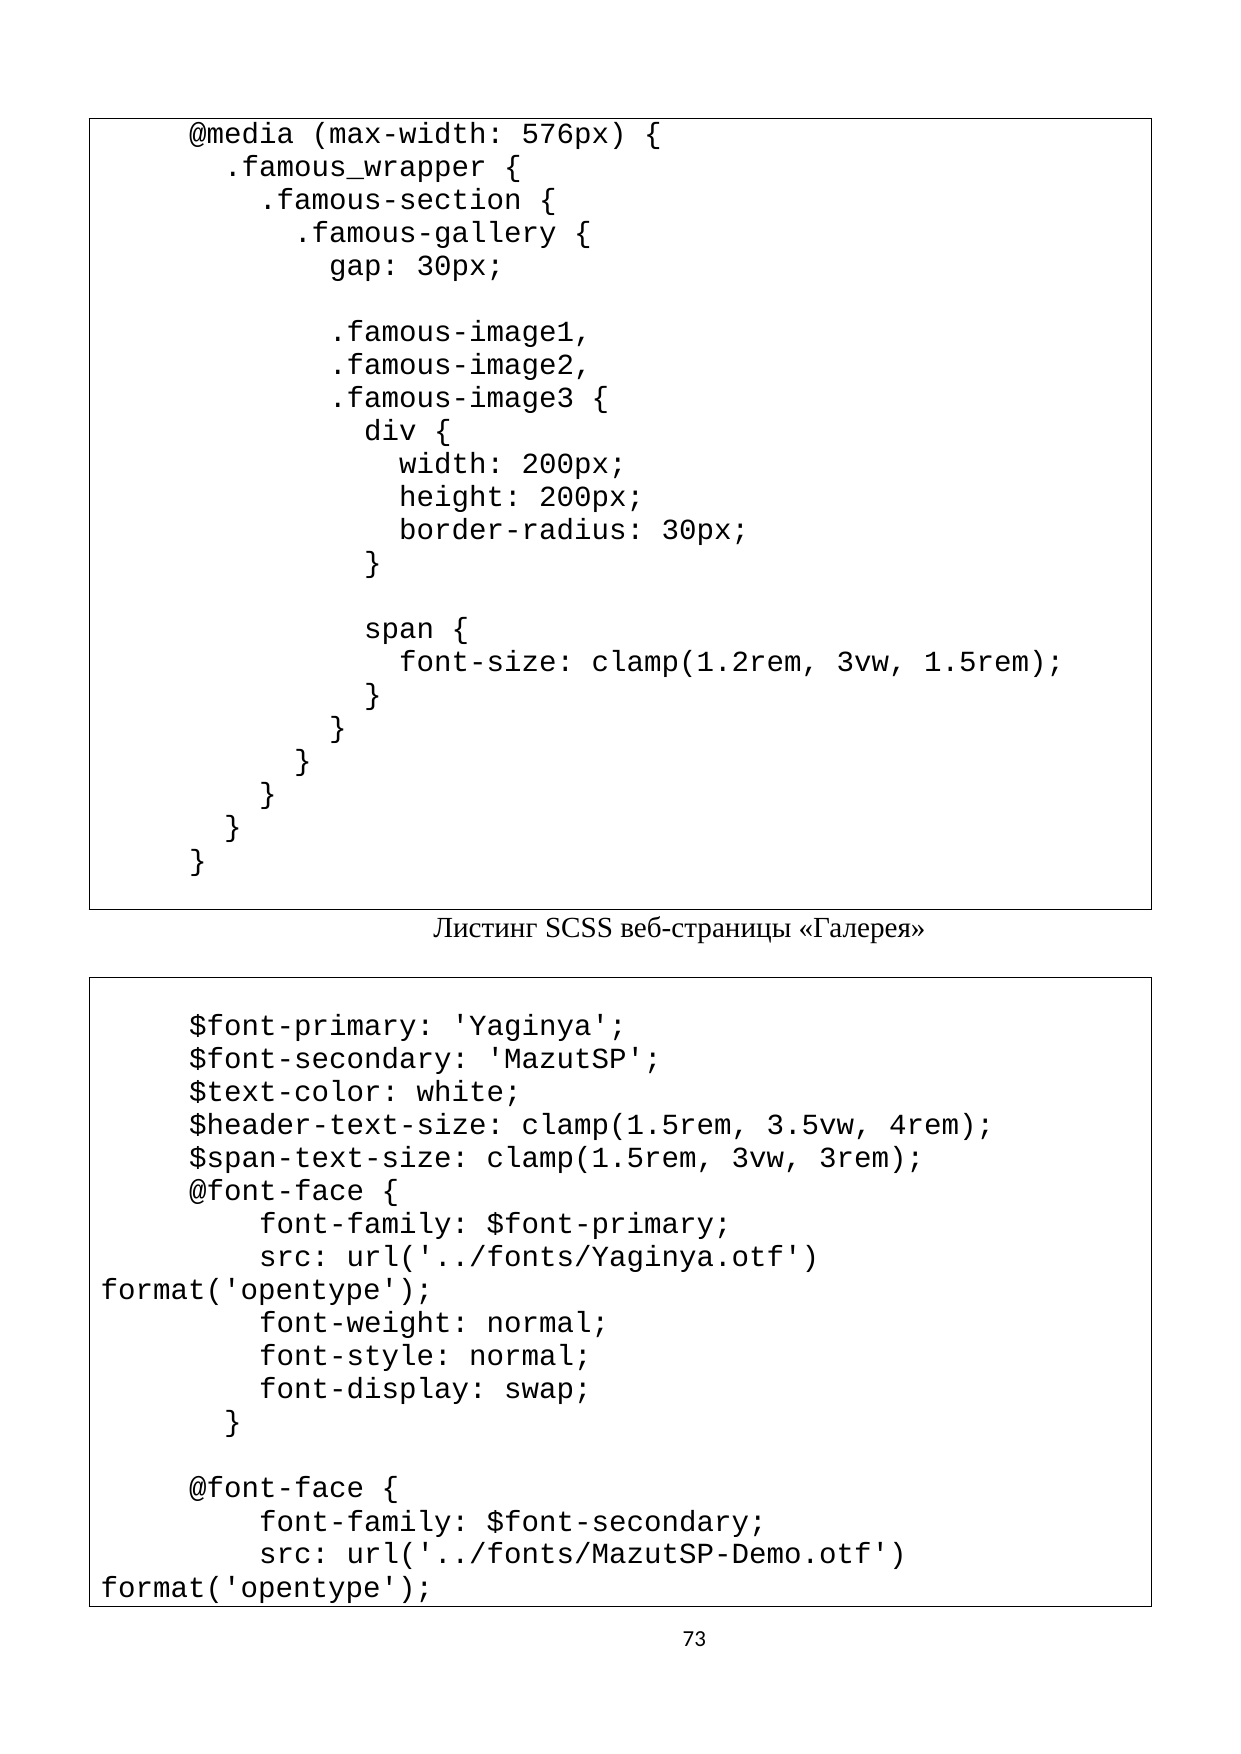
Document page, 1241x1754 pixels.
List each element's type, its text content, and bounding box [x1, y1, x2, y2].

text Листинг SCSS веб-страницы «Галерея» [88, 910, 1181, 944]
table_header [90, 119, 1151, 909]
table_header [90, 978, 1151, 1606]
